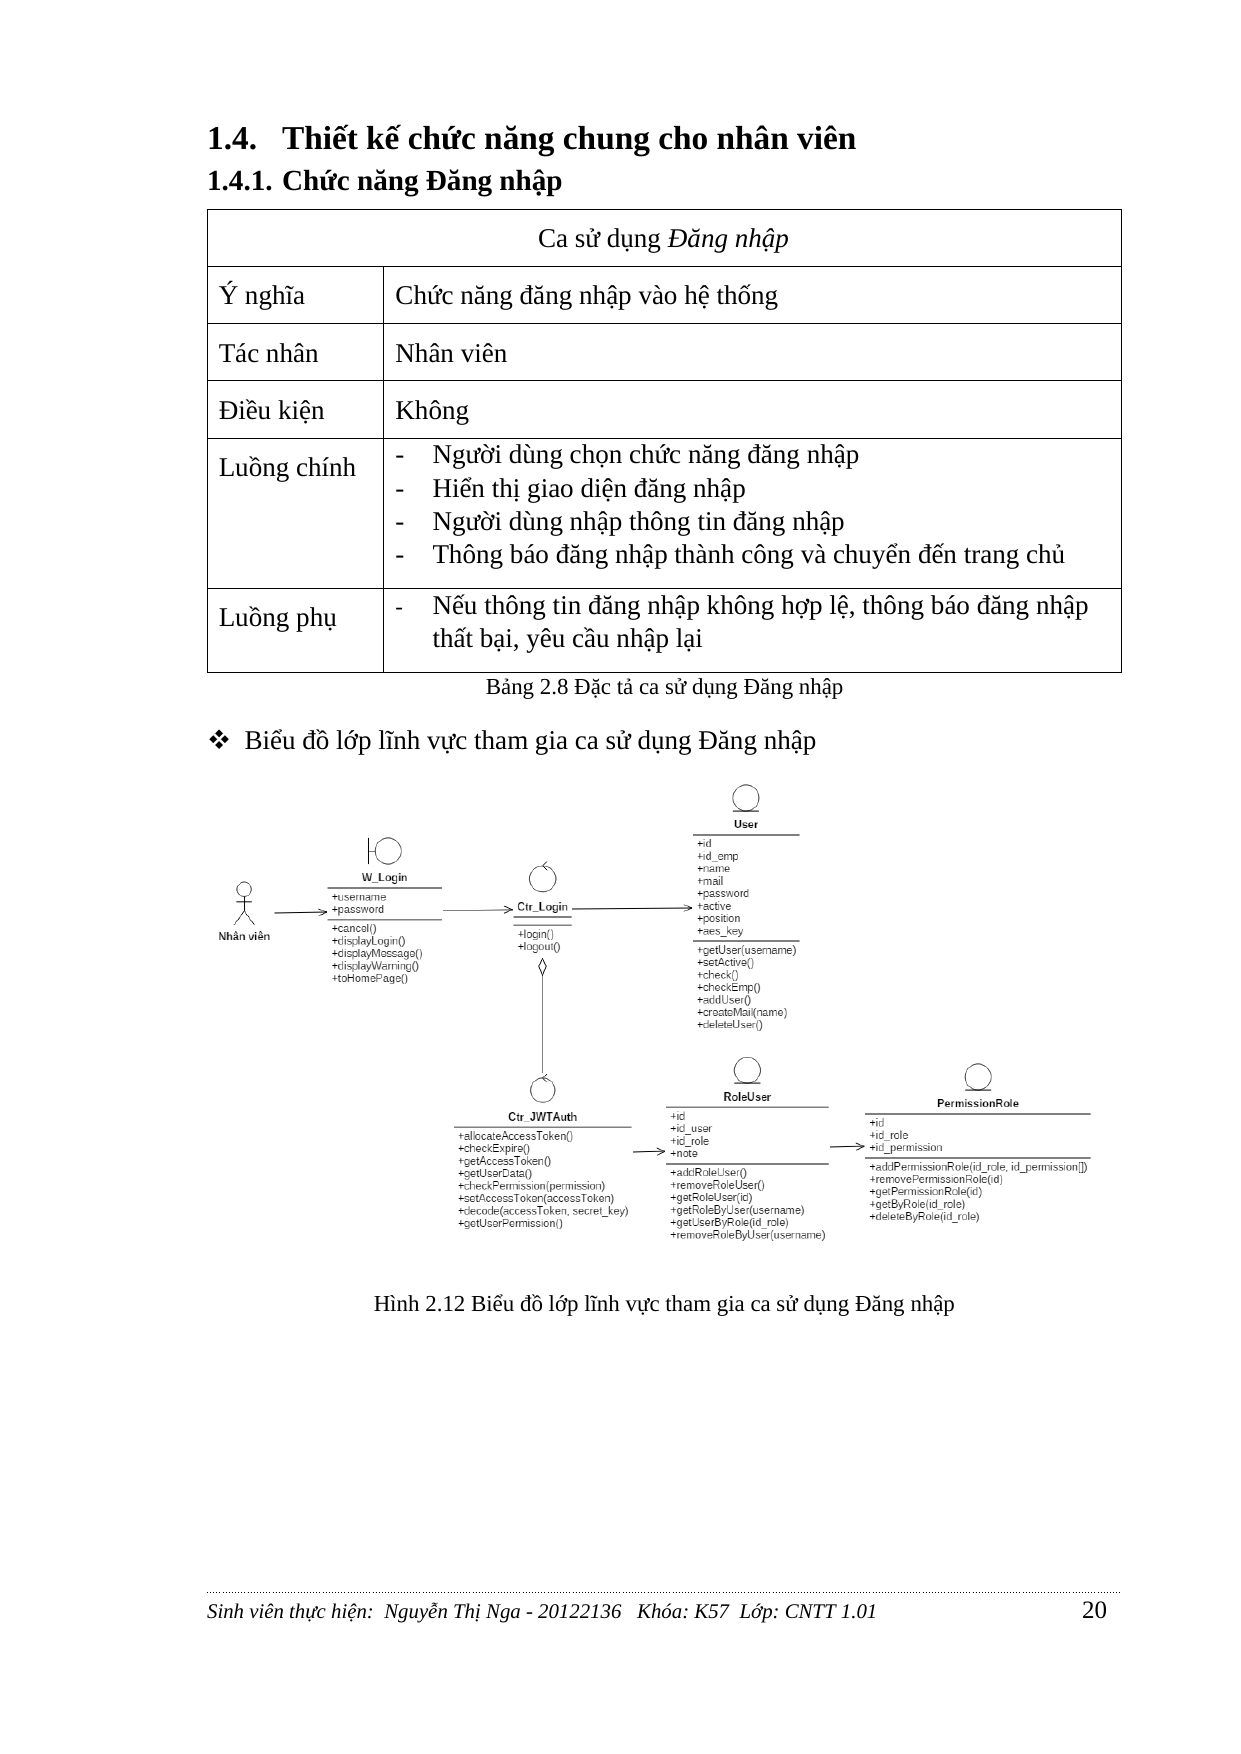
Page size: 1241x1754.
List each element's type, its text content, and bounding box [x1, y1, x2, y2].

subtitle Thiết kế chức năng chung cho nhân viên [207, 118, 1122, 156]
picture [206, 773, 1123, 1278]
table_header Ca sử dụng Đăng nhập [208, 210, 1121, 266]
table_cell Tác nhân [208, 324, 383, 380]
table_cell Điều kiện [208, 381, 383, 437]
table_cell Luồng phụ [208, 589, 383, 672]
list Biểu đồ lớp lĩnh vực tham gia ca sử dụng Đăng nhập [207, 724, 1122, 755]
table_cell Người dùng chọn chức năng đăng nhập Hiển thị giao diện đăng nhập Người dùng nhập thông tin đăng nhập Thông báo đăng nhập thành công và chuyển đến trang chủ [384, 439, 1121, 588]
subtitle Chức năng Đăng nhập [207, 163, 1122, 196]
table_cell Ý nghĩa [208, 267, 383, 323]
table_cell Luồng chính [208, 439, 383, 588]
table_cell Nhân viên [384, 324, 1121, 380]
table_cell Chức năng đăng nhập vào hệ thống [384, 267, 1121, 323]
table_cell Không [384, 381, 1121, 437]
table_cell Nếu thông tin đăng nhập không hợp lệ, thông báo đăng nhập thất bại, yêu cầu nhập lại [384, 589, 1121, 672]
